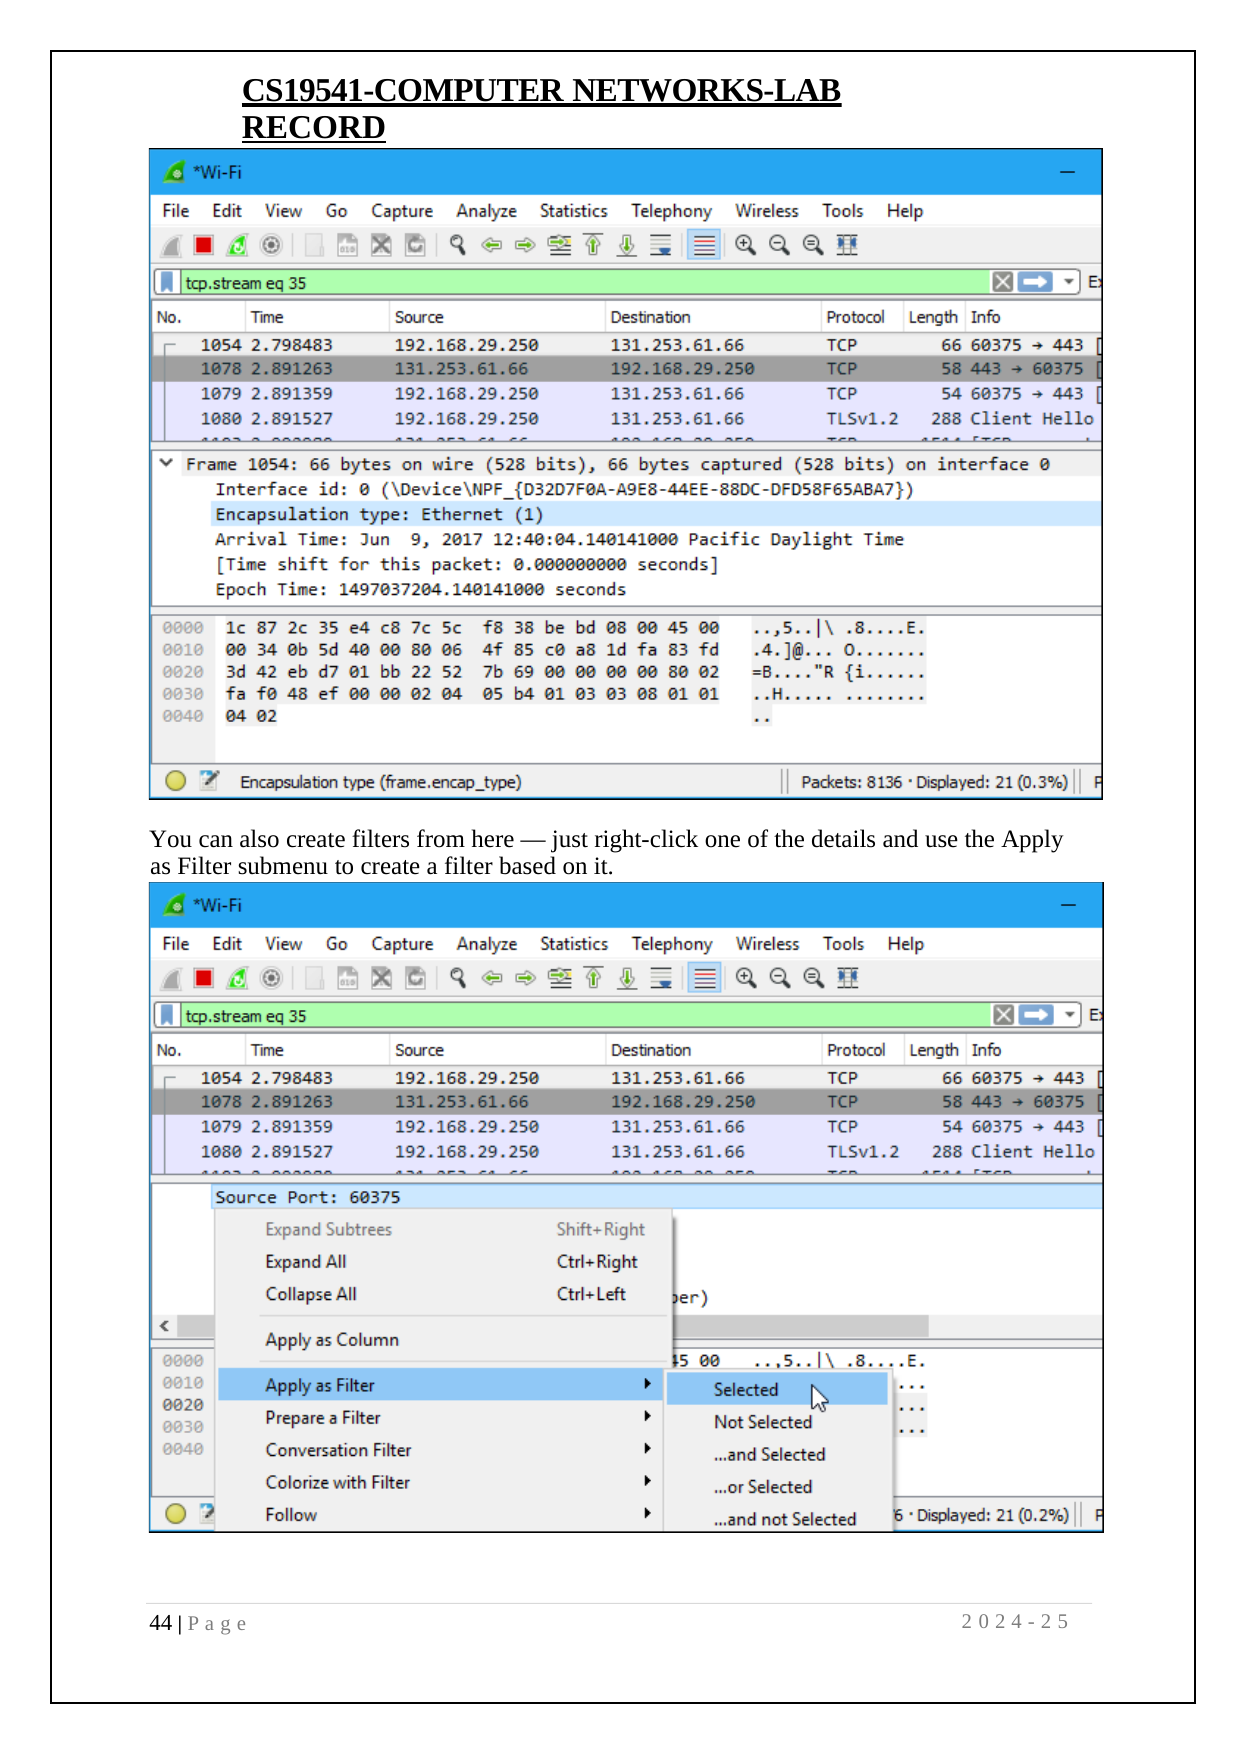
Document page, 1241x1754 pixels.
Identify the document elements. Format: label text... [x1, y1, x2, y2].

picture [148, 148, 1103, 800]
picture [148, 882, 1104, 1533]
text You can also create filters from here — just right-click one of the details and use the Apply as Filter submenu to create a filter based on it. [149, 825, 1090, 880]
